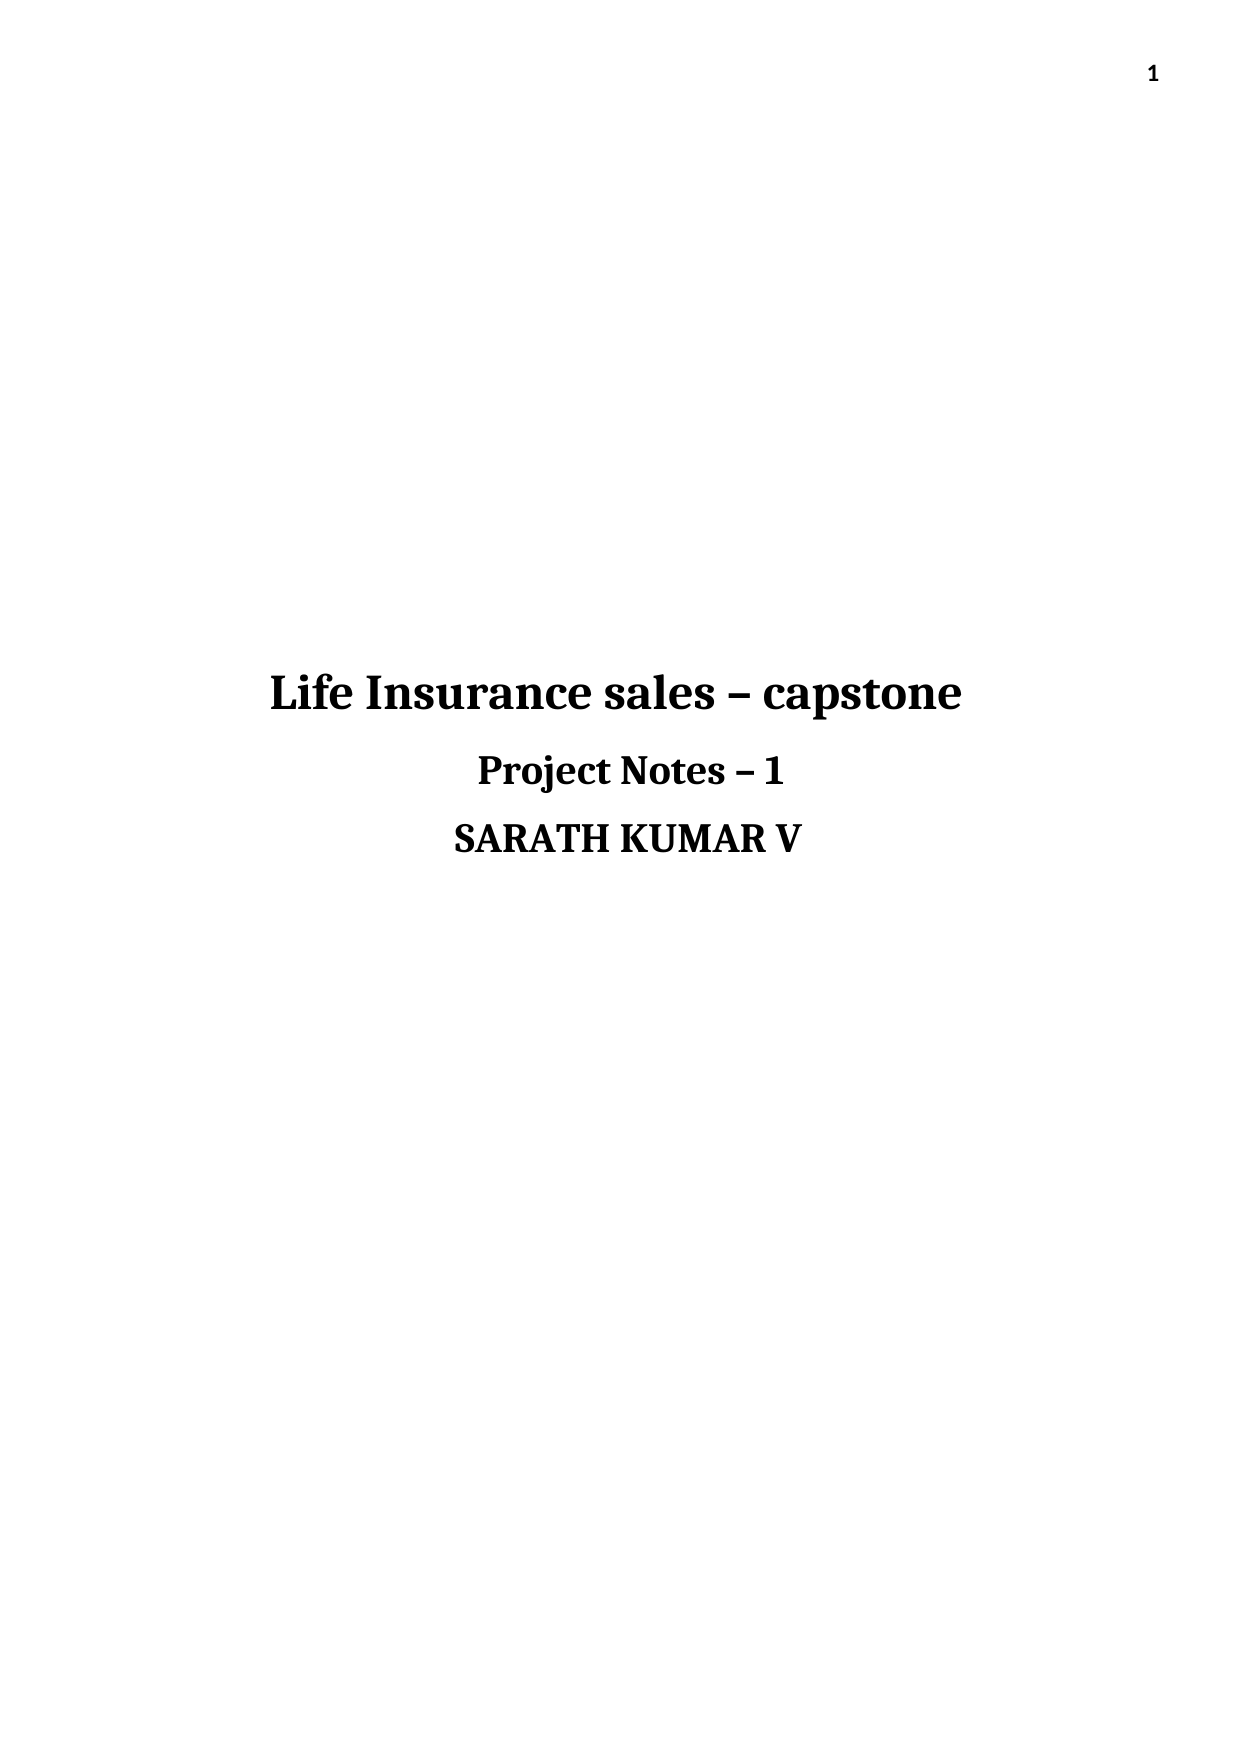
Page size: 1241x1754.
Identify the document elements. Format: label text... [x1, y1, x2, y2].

text 1 [1146, 57, 1161, 88]
text SARATH KUMAR V [177, 815, 1084, 863]
text Project Notes – 1 [477, 747, 1084, 795]
text Life Insurance sales – capstone [269, 664, 1161, 722]
